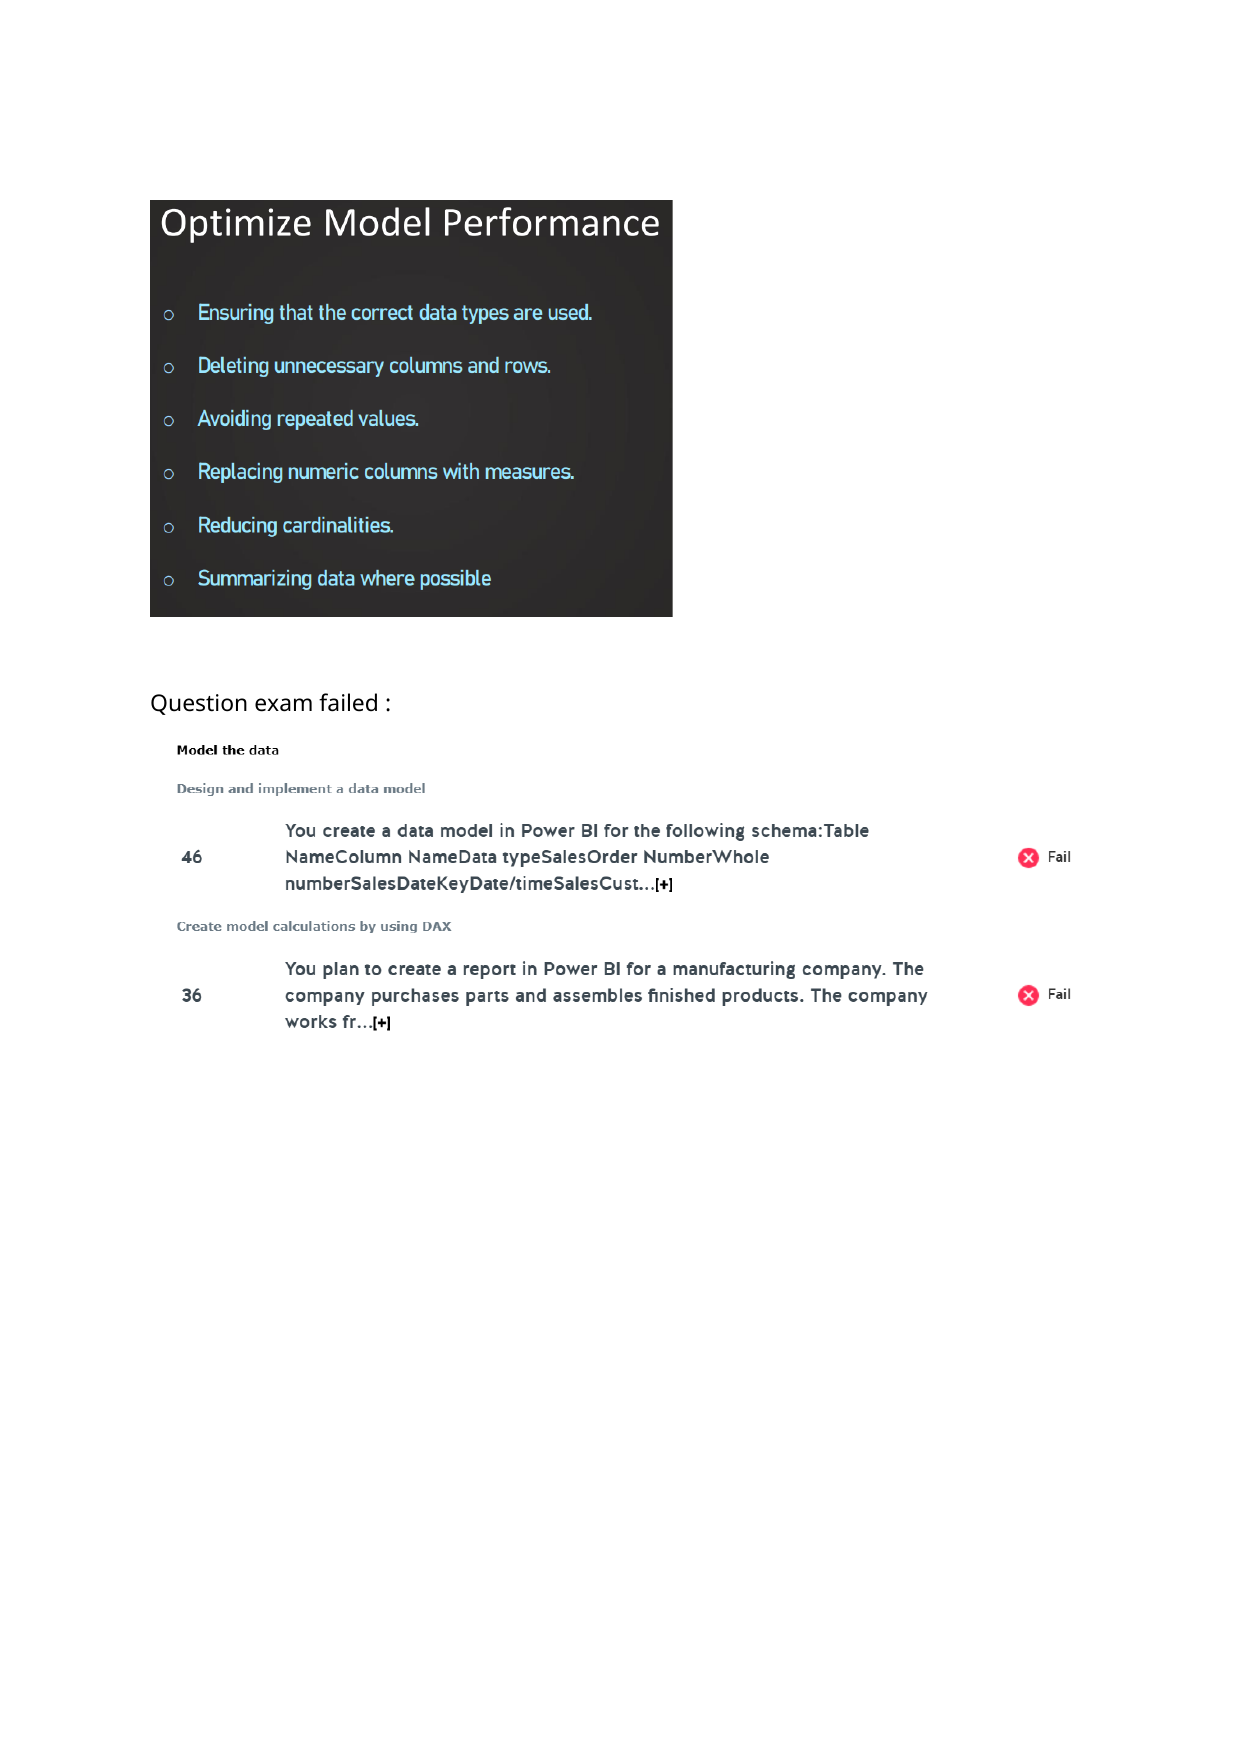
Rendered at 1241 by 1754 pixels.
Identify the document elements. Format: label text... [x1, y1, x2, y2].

text Question exam failed : [150, 687, 1090, 718]
picture [150, 737, 1091, 1049]
picture [150, 200, 673, 617]
